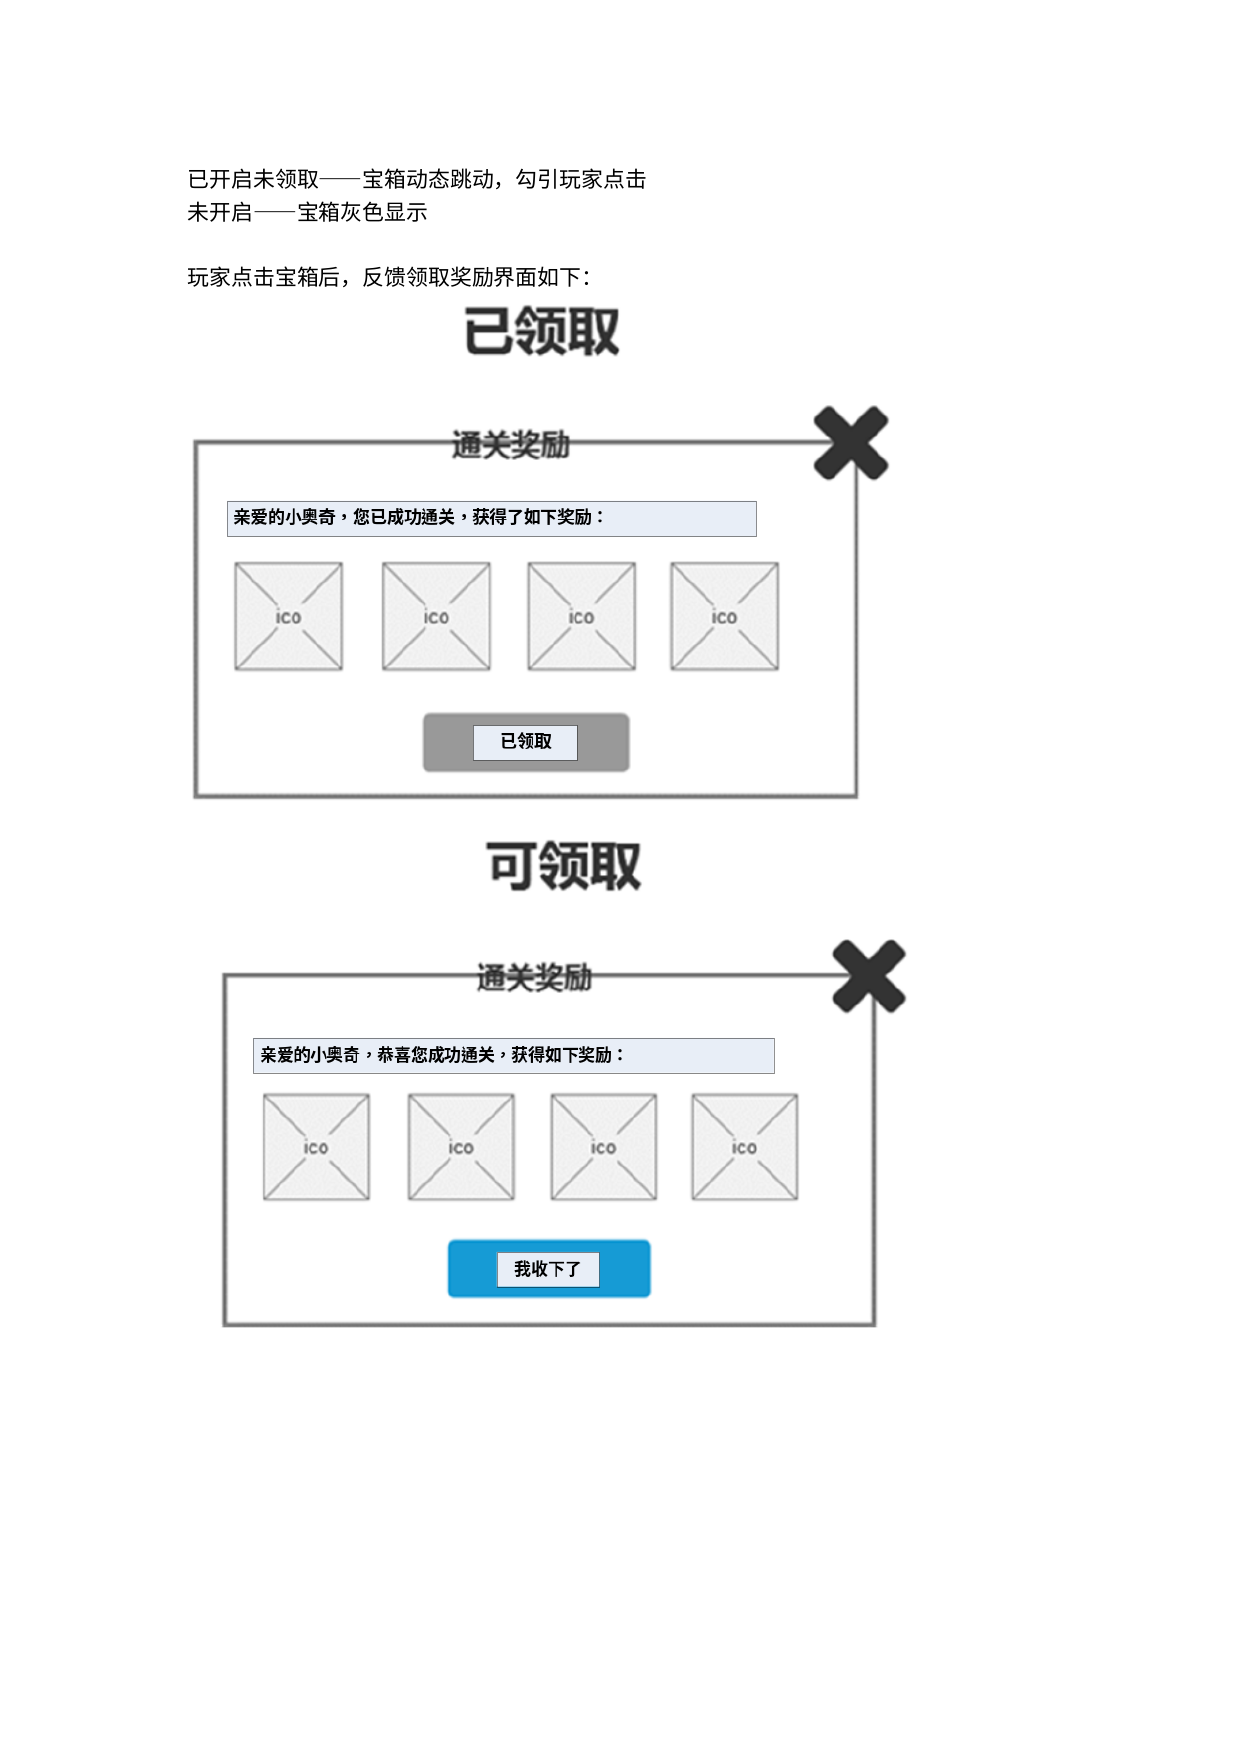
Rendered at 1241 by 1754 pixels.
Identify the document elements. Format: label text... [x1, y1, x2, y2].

text 已开启未领取——宝箱动态跳动，勾引玩家点击 [187, 162, 1053, 194]
text 未开启——宝箱灰色显示 [187, 194, 1053, 227]
text 玩家点击宝箱后，反馈领取奖励界面如下： [187, 259, 1053, 292]
